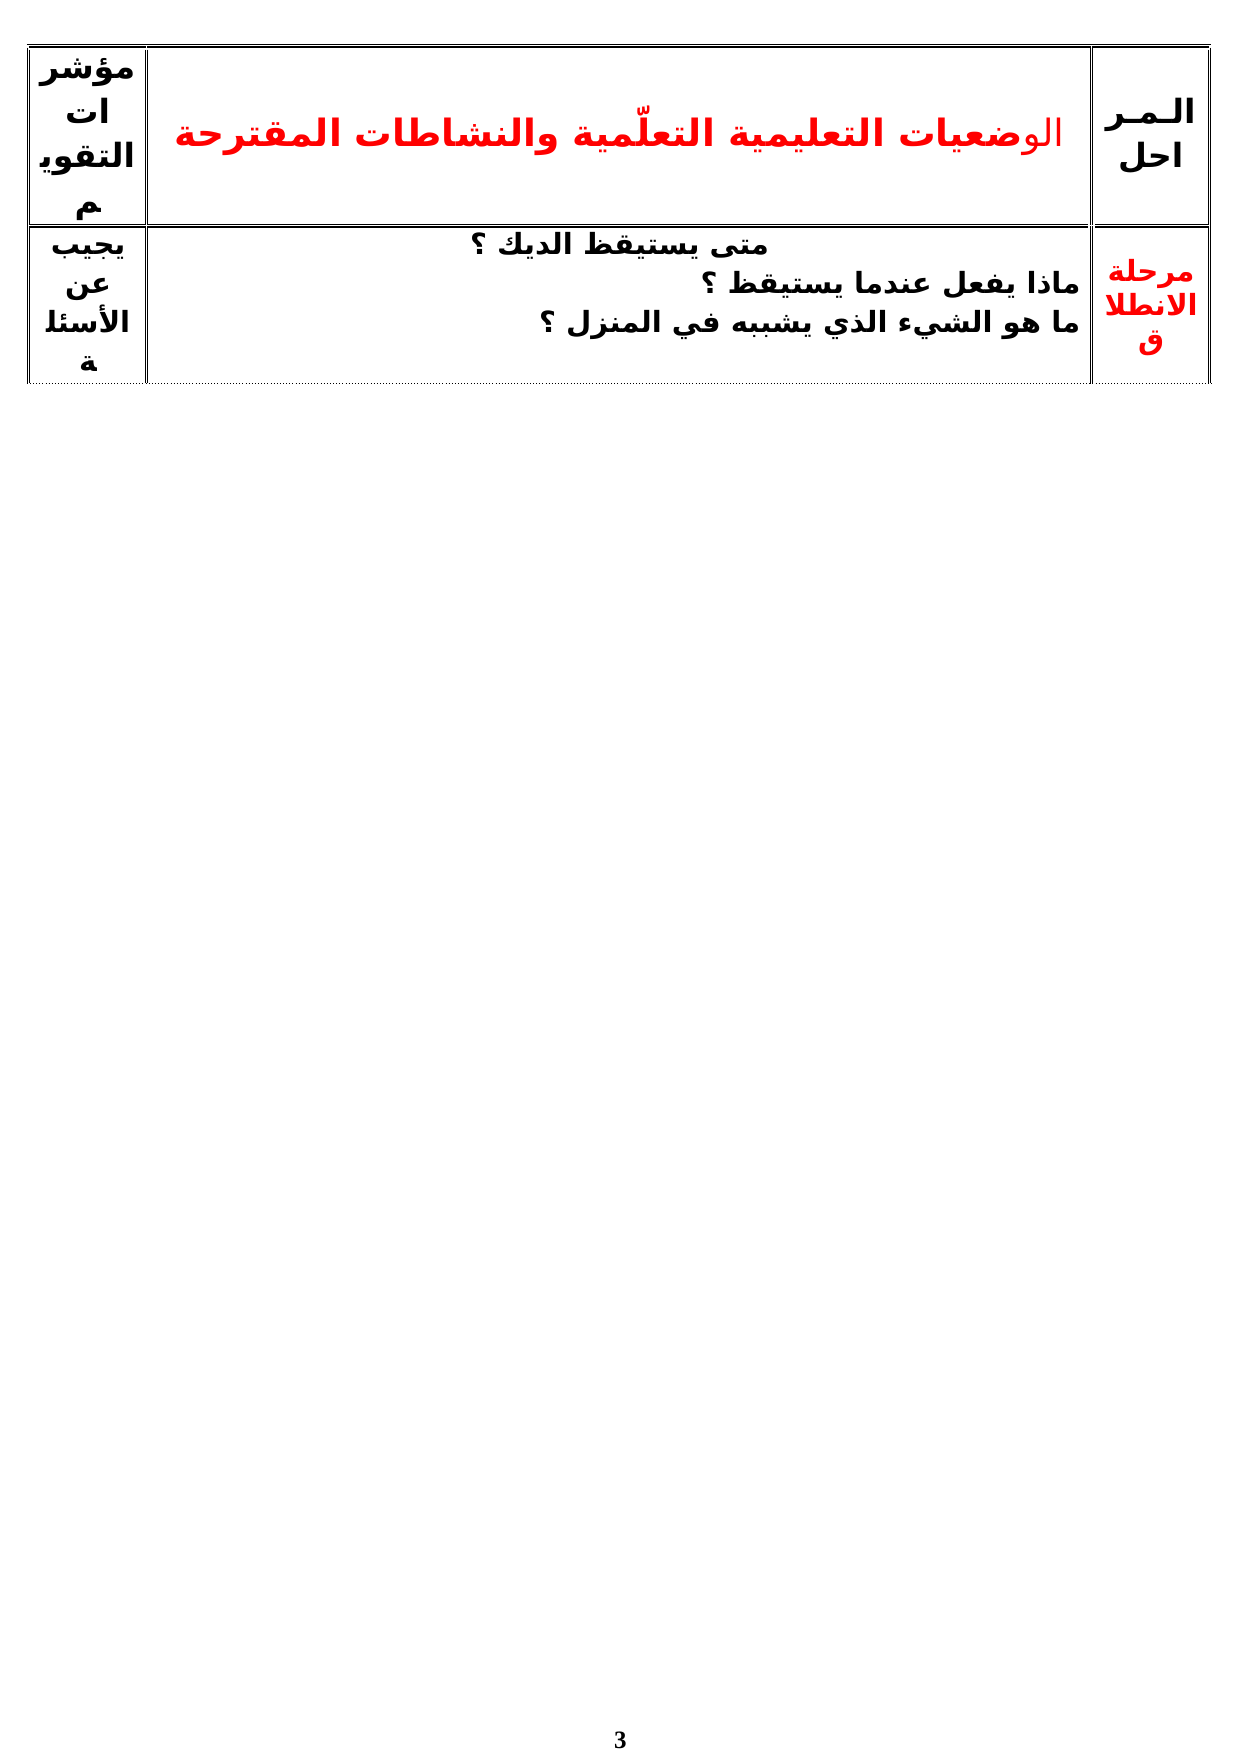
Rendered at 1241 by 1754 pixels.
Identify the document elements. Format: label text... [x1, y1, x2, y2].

table_cell متى يستيقظ الديك ؟ ماذا يفعل عندما يستيقظ ؟ ما هو الشيء الذي يشببه في المنزل ؟ [147, 224, 1092, 383]
table_cell مرحلة الانطلاق [1092, 224, 1210, 383]
table_cell الوضعيات التعليمية التعلّمية والنشاطات المقترحة [147, 48, 1090, 224]
table_cell الـمـراحل [1092, 45, 1210, 224]
table_cell يجيب عن الأسئلة [30, 228, 145, 383]
table_cell مؤشرات التقويم [28, 45, 147, 224]
